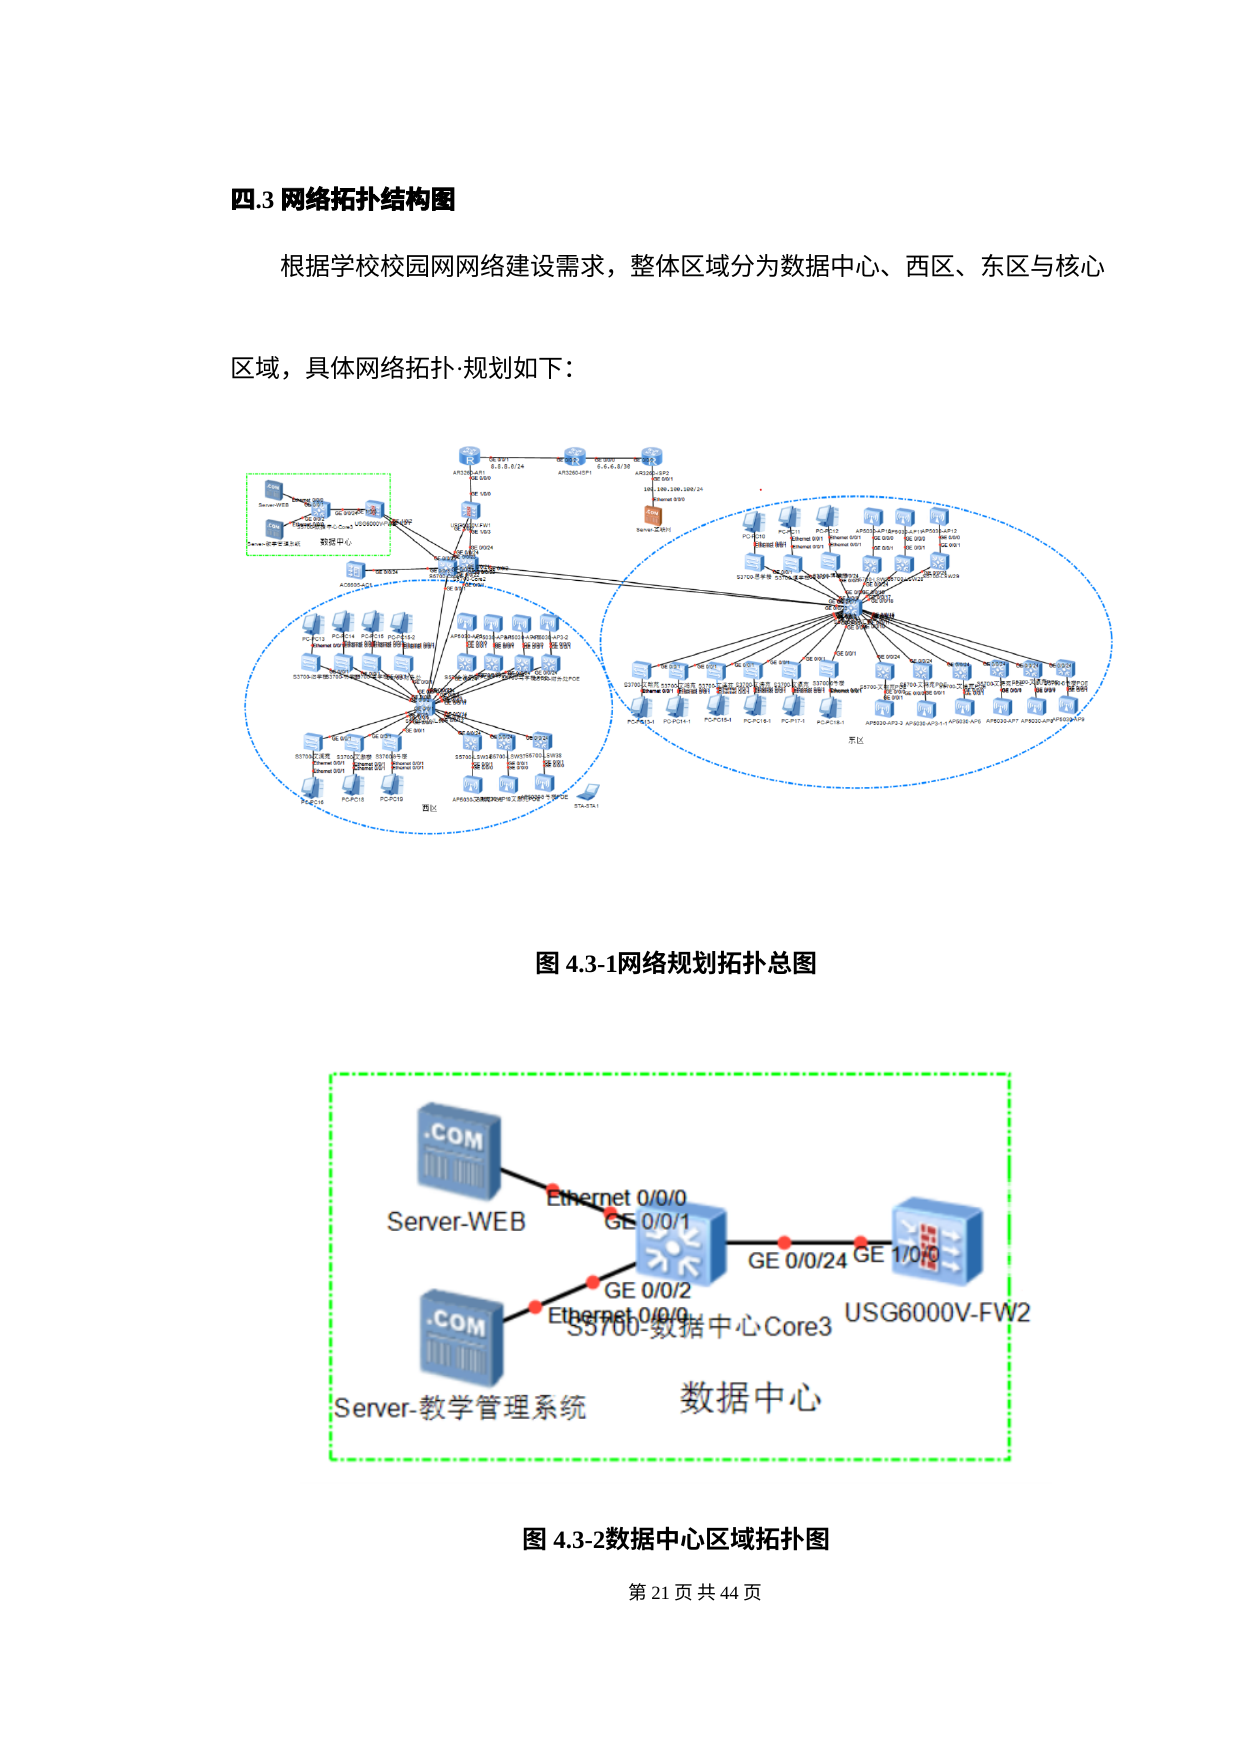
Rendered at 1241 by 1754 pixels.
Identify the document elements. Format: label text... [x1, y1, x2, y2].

subtitle 网络拓扑结构图 [230, 181, 1122, 215]
picture [235, 418, 1118, 870]
text 根据学校校园网网络建设需求，整体区域分为数据中心、西区、东区与核心区域，具体网络拓扑·规划如下： [230, 230, 1122, 400]
picture [300, 1013, 1053, 1484]
text 图 4.3-2数据中心区域拓扑图 [230, 1503, 1122, 1571]
